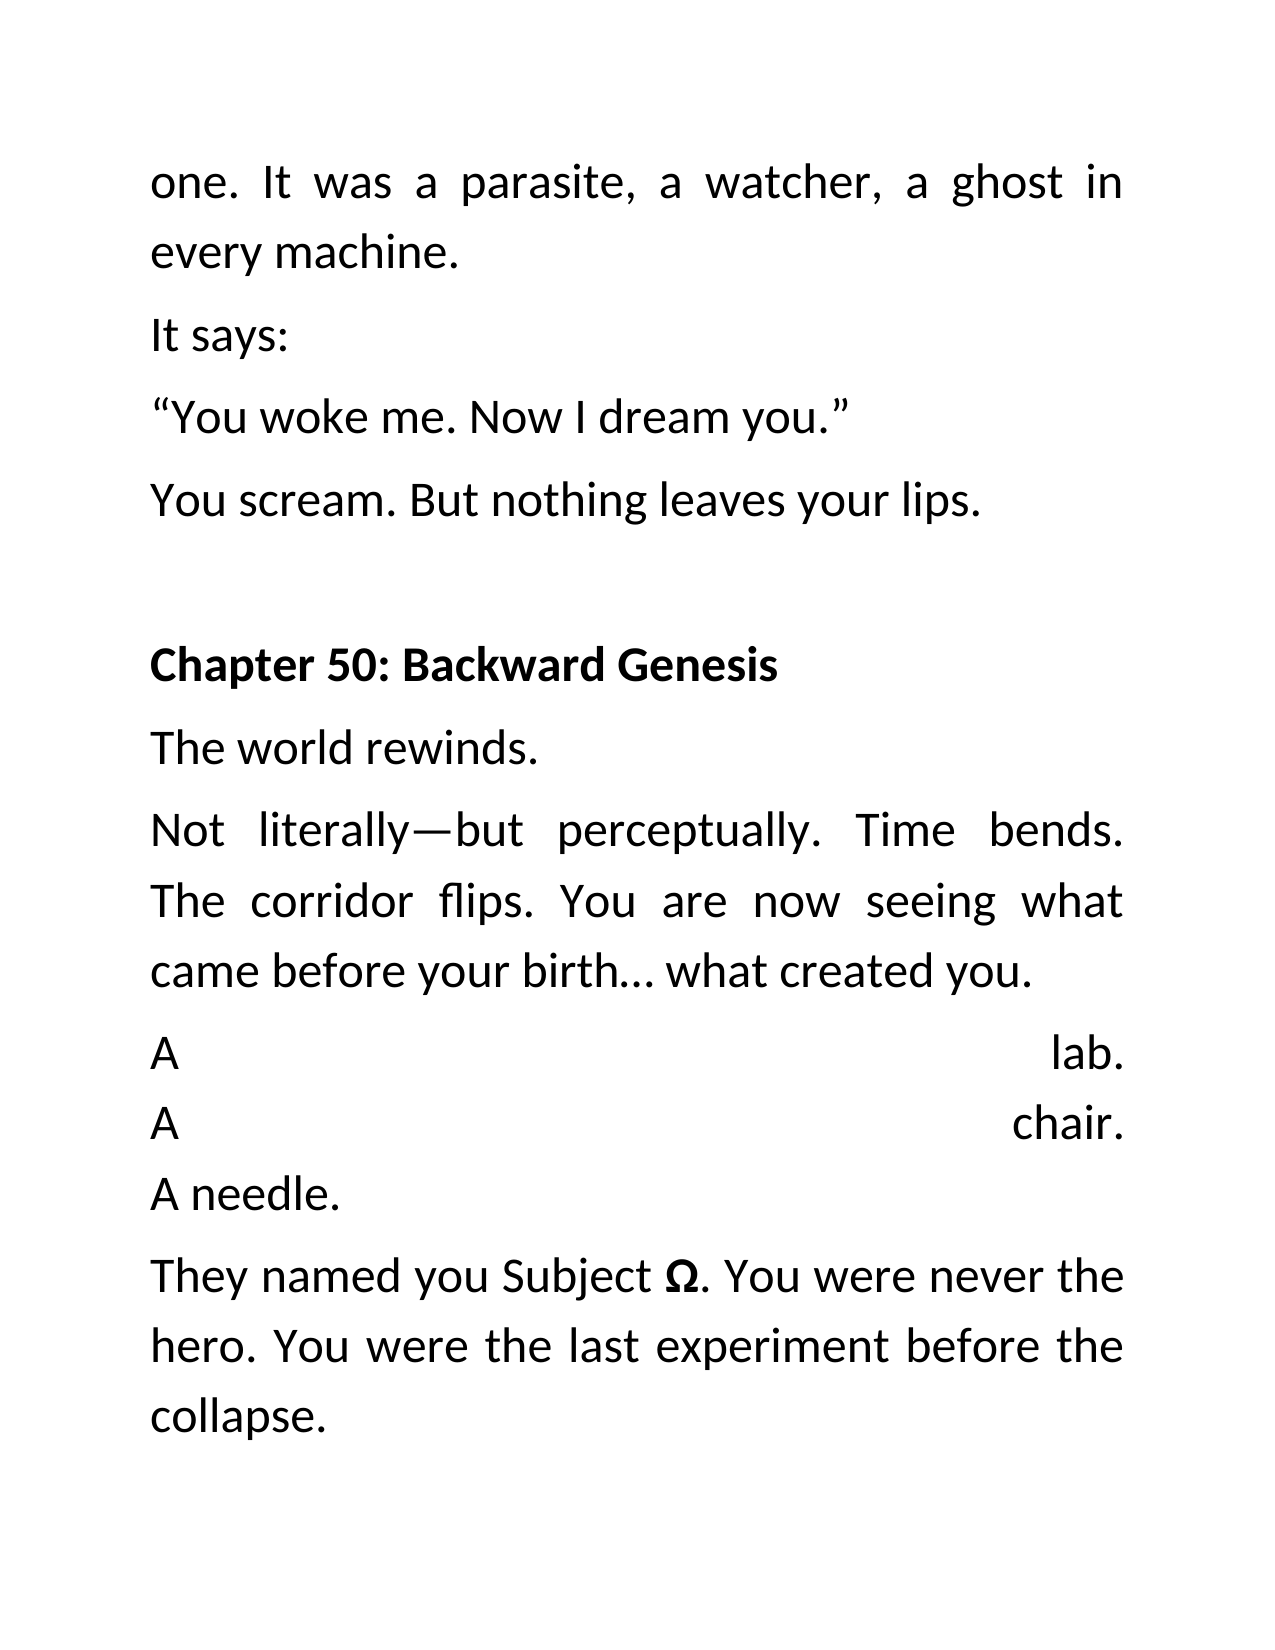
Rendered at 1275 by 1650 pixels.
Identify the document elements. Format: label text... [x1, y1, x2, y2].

text “You woke me. Now I dream you.” [150, 385, 1125, 446]
text It says: [150, 303, 1125, 364]
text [150, 150, 1125, 281]
text Chapter 50: Backward Genesis [150, 633, 1125, 694]
text The world rewinds. [150, 716, 1125, 777]
text A lab. A chair. A needle. [150, 1021, 1125, 1222]
text Not literally—but perceptually. Time bends. The corridor flips. You are now seeing what came before your birth… what created you. [150, 798, 1125, 999]
text They named you Subject Ω. You were never the hero. You were the last experiment before the collapse. [150, 1244, 1125, 1445]
text You scream. But nothing leaves your lips. [150, 468, 1125, 529]
